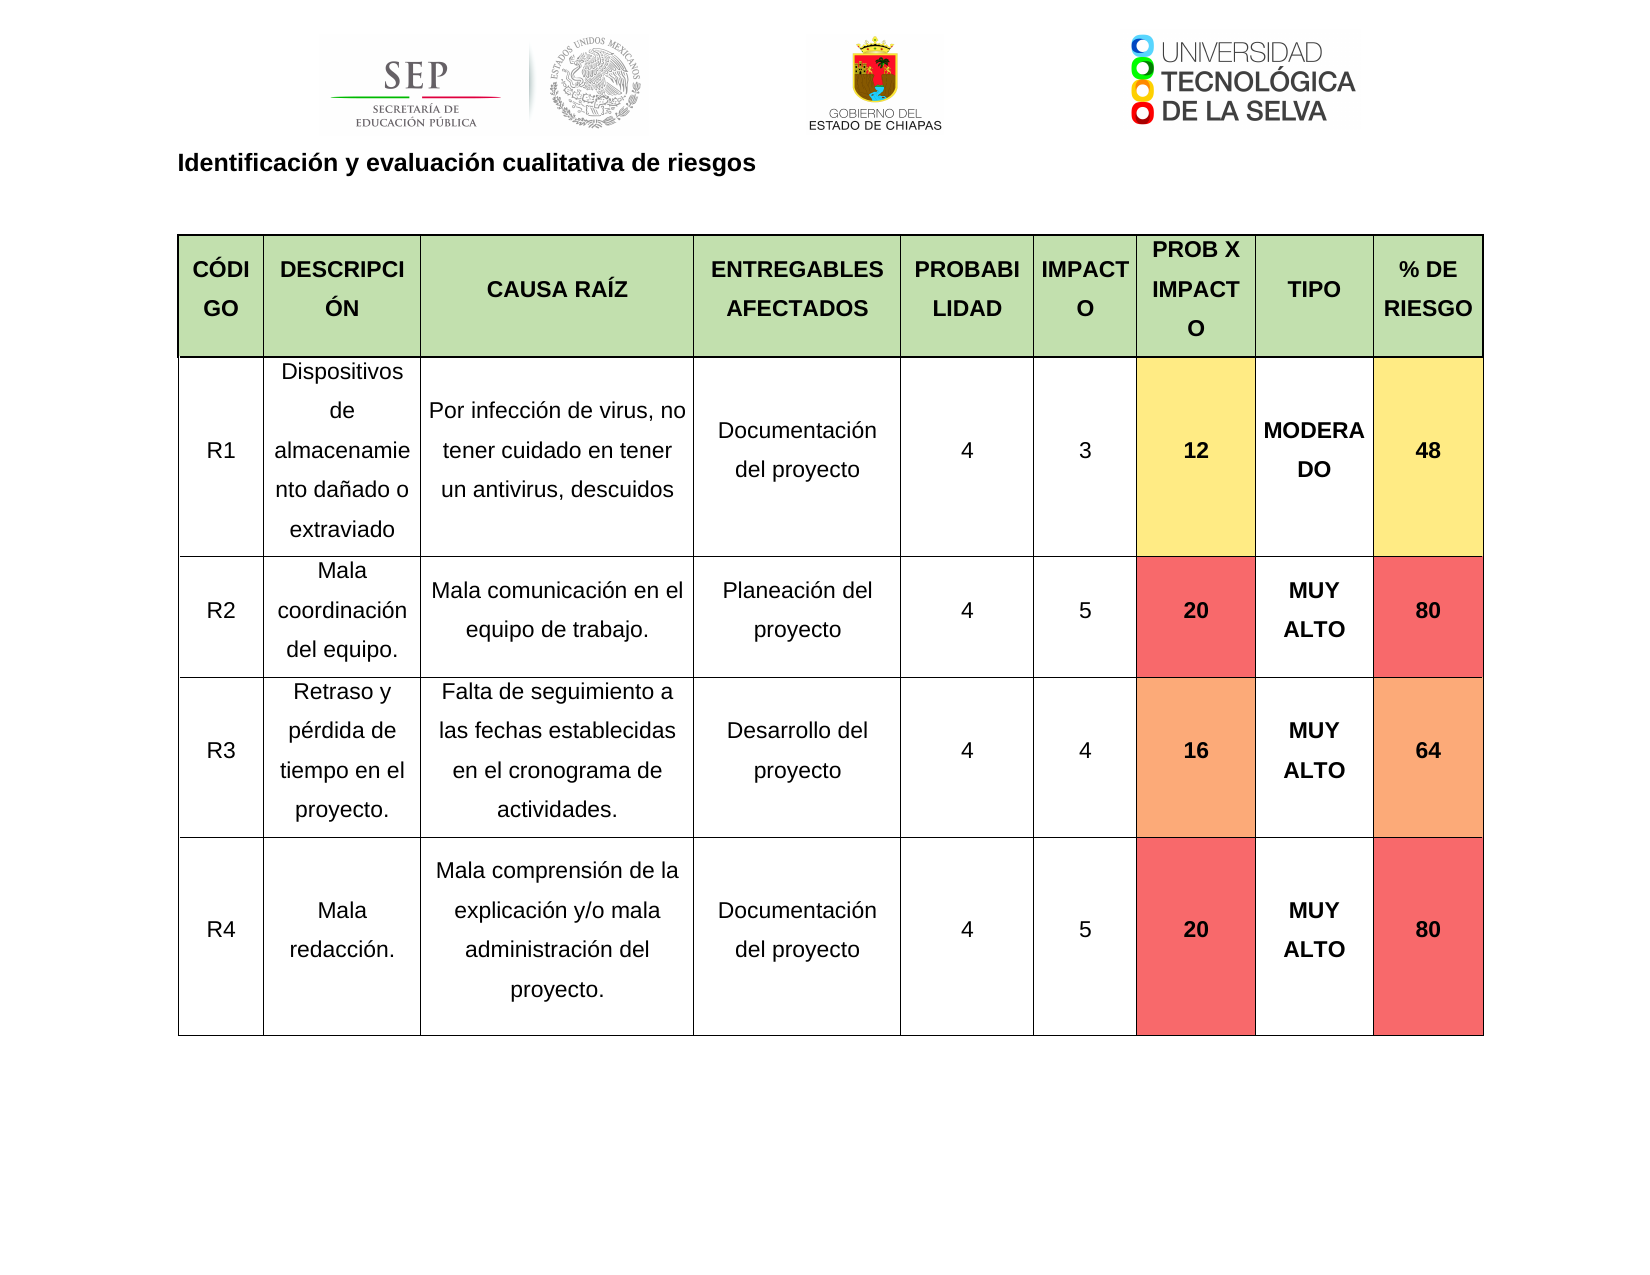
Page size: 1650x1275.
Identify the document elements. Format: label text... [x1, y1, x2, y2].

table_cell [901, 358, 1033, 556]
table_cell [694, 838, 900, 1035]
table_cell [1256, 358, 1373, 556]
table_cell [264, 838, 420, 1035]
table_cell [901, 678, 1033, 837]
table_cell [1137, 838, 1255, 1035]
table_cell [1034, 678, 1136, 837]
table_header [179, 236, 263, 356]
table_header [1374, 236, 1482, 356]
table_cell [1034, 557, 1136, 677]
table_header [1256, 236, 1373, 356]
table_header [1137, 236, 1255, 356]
picture [318, 34, 649, 136]
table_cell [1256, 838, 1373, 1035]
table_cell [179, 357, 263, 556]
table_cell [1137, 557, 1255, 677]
text Identificación y evaluación cualitativa de riesgos [177, 148, 1502, 176]
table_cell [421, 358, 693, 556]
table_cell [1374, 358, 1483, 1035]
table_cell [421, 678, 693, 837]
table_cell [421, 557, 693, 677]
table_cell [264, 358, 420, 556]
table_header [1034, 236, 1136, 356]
picture [806, 34, 944, 135]
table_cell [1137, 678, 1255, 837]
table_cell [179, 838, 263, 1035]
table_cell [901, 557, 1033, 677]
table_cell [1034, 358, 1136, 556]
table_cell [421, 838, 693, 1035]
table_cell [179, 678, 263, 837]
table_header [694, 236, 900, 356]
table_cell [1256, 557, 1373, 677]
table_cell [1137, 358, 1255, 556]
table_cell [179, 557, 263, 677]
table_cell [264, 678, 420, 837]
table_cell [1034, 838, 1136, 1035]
picture [1120, 29, 1361, 130]
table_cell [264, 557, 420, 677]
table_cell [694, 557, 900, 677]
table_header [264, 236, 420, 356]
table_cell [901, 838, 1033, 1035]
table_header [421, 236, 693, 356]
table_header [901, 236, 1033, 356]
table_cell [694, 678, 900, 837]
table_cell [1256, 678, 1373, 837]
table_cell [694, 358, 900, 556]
